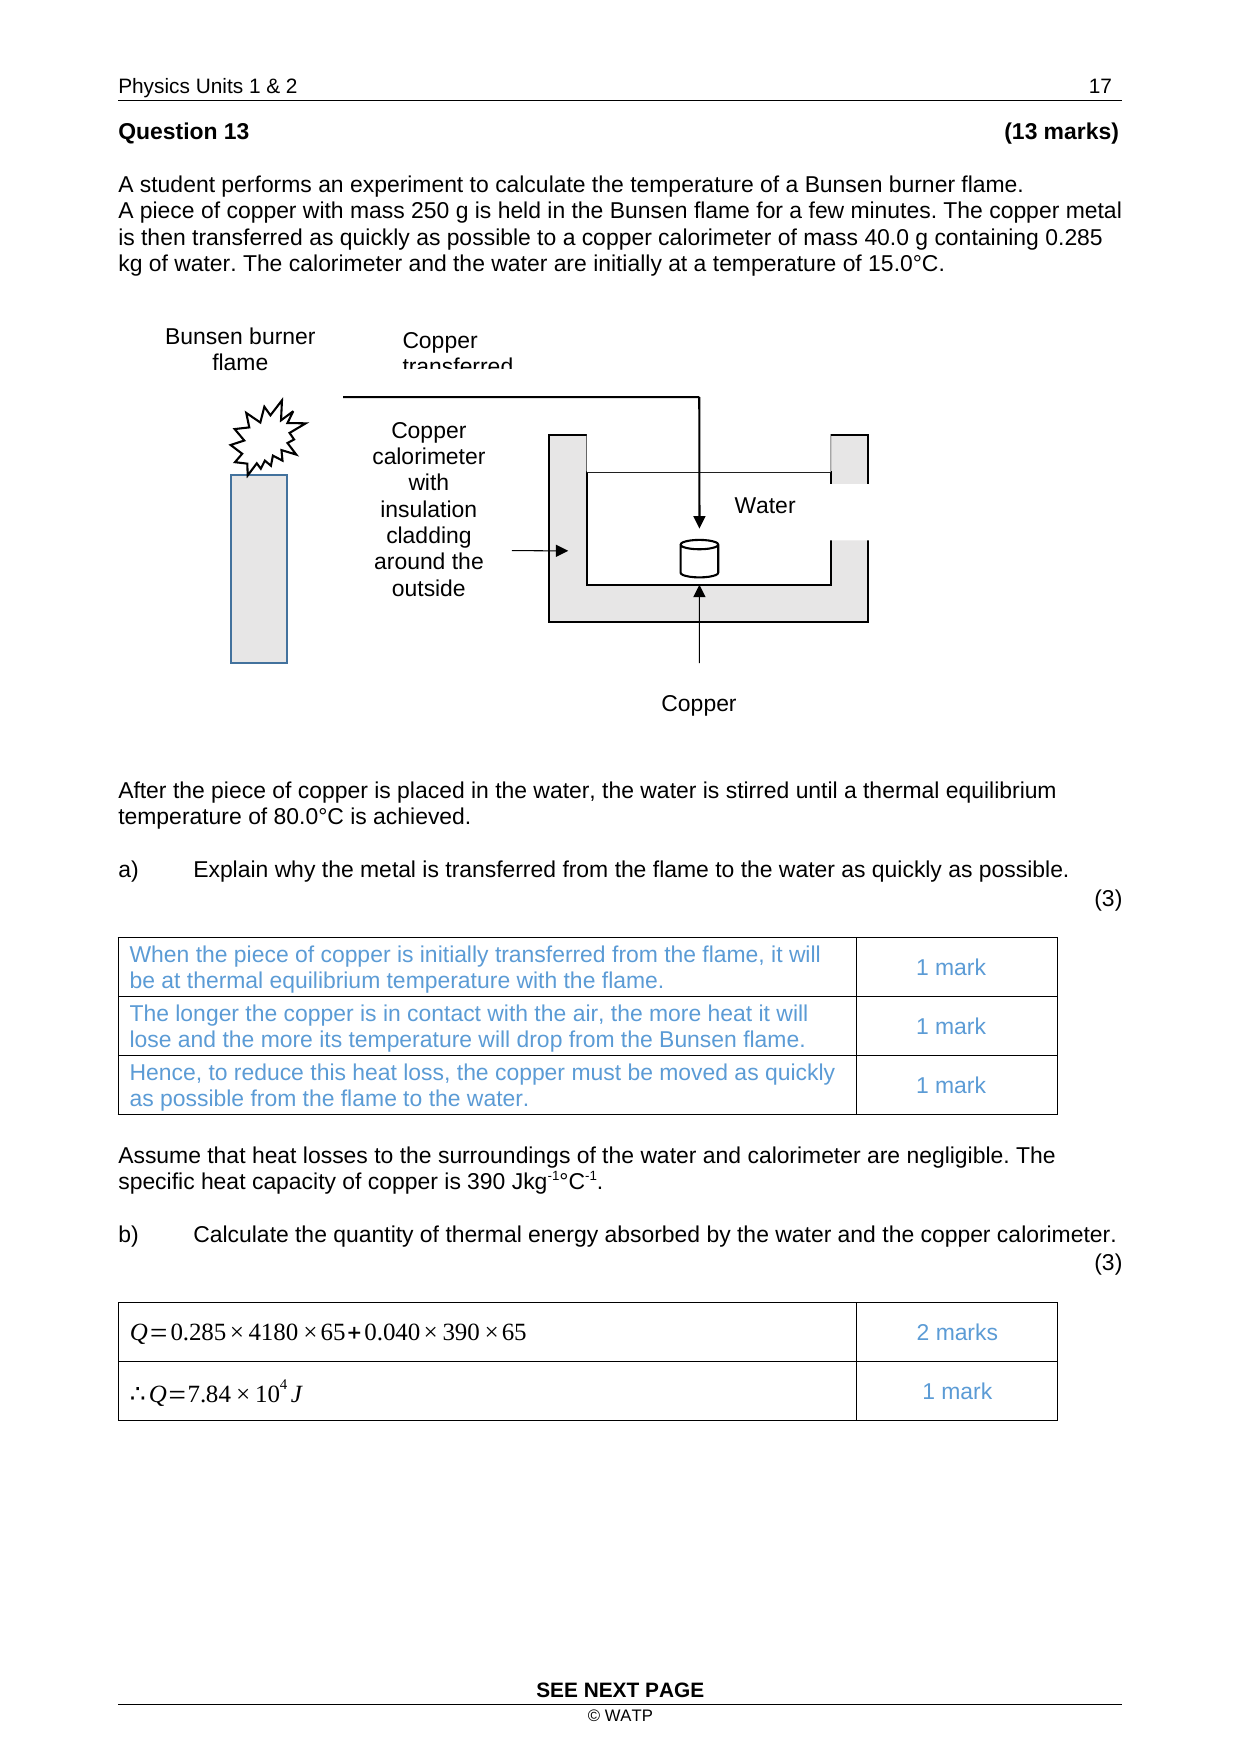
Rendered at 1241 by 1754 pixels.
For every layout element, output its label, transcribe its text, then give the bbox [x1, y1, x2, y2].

table_cell 1 mark [857, 997, 1057, 1055]
list Calculate the quantity of thermal energy absorbed by the water and the copper calorimeter. [118, 1221, 1122, 1247]
table_cell 1 mark [857, 1362, 1057, 1420]
table_header When the piece of copper is initially transferred from the flame, it will be at thermal equilibrium temperature with the flame. [119, 938, 856, 996]
text A piece of copper with mass 250 g is held in the Bunsen flame for a few minutes. The copper metal is then transferred as quickly as possible to a copper calorimeter of mass 40.0 g containing 0.285 kg of water. The calorimeter and the water are initially at a temperature of 15.0°C. [118, 197, 1122, 276]
table_header 2 marks [857, 1303, 1057, 1361]
table_cell Hence, to reduce this heat loss, the copper must be moved as quickly as possible from the flame to the water. [119, 1056, 856, 1114]
table_cell The longer the copper is in contact with the air, the more heat it will lose and the more its temperature will drop from the Bunsen flame. [119, 997, 856, 1055]
table_header 1 mark [857, 938, 1057, 996]
text Question 13 (13 marks) [118, 118, 1122, 144]
text Assume that heat losses to the surroundings of the water and calorimeter are negligible. The specific heat capacity of copper is 390 Jkg-1°C-1. [118, 1142, 1122, 1194]
table_cell 1 mark [857, 1056, 1057, 1114]
list Explain why the metal is transferred from the flame to the water as quickly as possible. [118, 856, 1122, 882]
list (3) [118, 884, 1122, 911]
text A student performs an experiment to calculate the temperature of a Bunsen burner flame. [118, 171, 1122, 197]
list (3) [118, 1249, 1122, 1276]
table_cell [119, 1362, 856, 1420]
text After the piece of copper is placed in the water, the water is stirred until a thermal equilibrium temperature of 80.0°C is achieved. [118, 777, 1122, 830]
table_header [119, 1303, 856, 1361]
